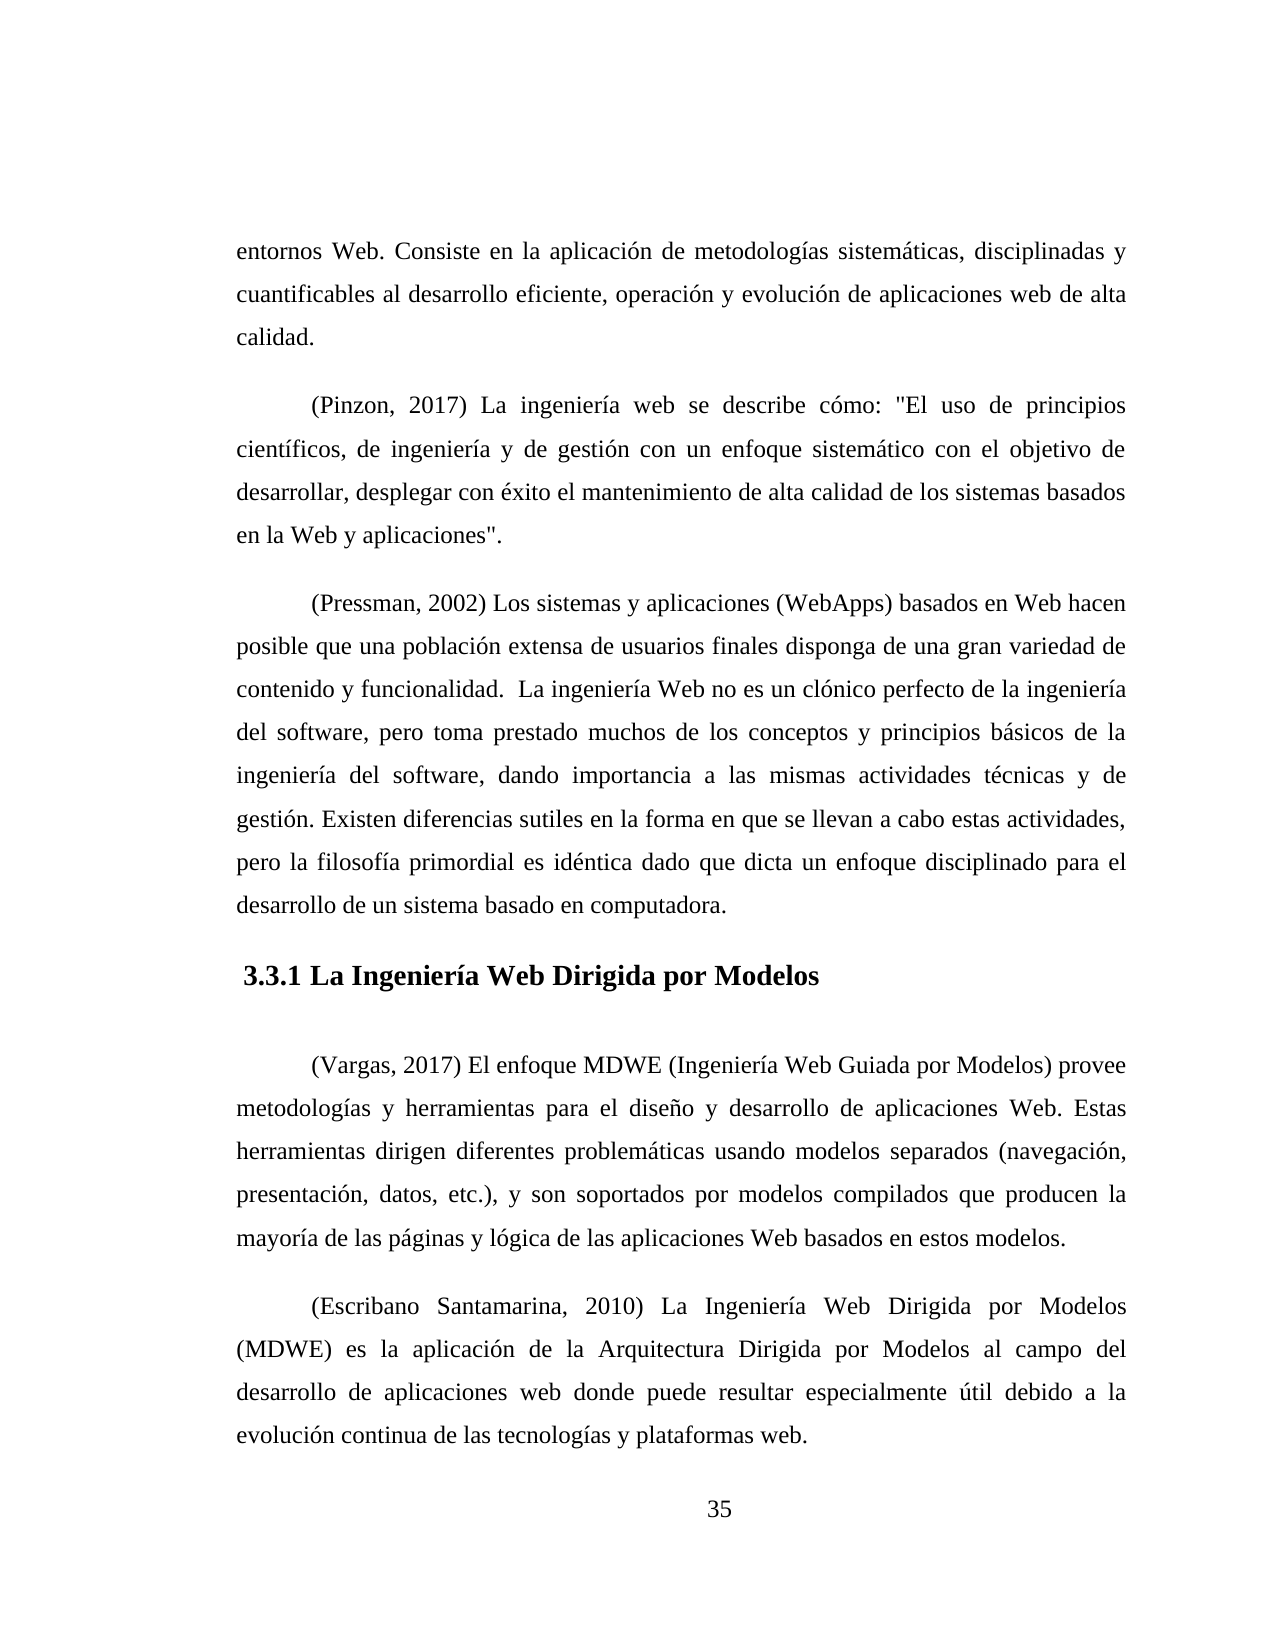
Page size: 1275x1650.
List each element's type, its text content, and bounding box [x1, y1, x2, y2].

text (Pressman, 2002) Los sistemas y aplicaciones (WebApps) basados en Web hacen posible que una población extensa de usuarios finales disponga de una gran variedad de contenido y funcionalidad. La ingeniería Web no es un clónico perfecto de la ingeniería del software, pero toma prestado muchos de los conceptos y principios básicos de la ingeniería del software, dando importancia a las mismas actividades técnicas y de gestión. Existen diferencias sutiles en la forma en que se llevan a cabo estas actividades, pero la filosofía primordial es idéntica dado que dicta un enfoque disciplinado para el desarrollo de un sistema basado en computadora. [236, 588, 1127, 919]
text (Vargas, 2017) El enfoque MDWE (Ingeniería Web Guiada por Modelos) provee metodologías y herramientas para el diseño y desarrollo de aplicaciones Web. Estas herramientas dirigen diferentes problemáticas usando modelos separados (navegación, presentación, datos, etc.), y son soportados por modelos compilados que producen la mayoría de las páginas y lógica de las aplicaciones Web basados en estos modelos. [236, 1050, 1127, 1251]
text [236, 236, 1127, 351]
text (Escribano Santamarina, 2010) La Ingeniería Web Dirigida por Modelos (MDWE) es la aplicación de la Arquitectura Dirigida por Modelos al campo del desarrollo de aplicaciones web donde puede resultar especialmente útil debido a la evolución continua de las tecnologías y plataformas web. [236, 1291, 1127, 1449]
subtitle La Ingeniería Web Dirigida por Modelos [243, 958, 1127, 992]
text (Pinzon, 2017) La ingeniería web se describe cómo: "El uso de principios científicos, de ingeniería y de gestión con un enfoque sistemático con el objetivo de desarrollar, desplegar con éxito el mantenimiento de alta calidad de los sistemas basados en la Web y aplicaciones". [236, 391, 1127, 549]
